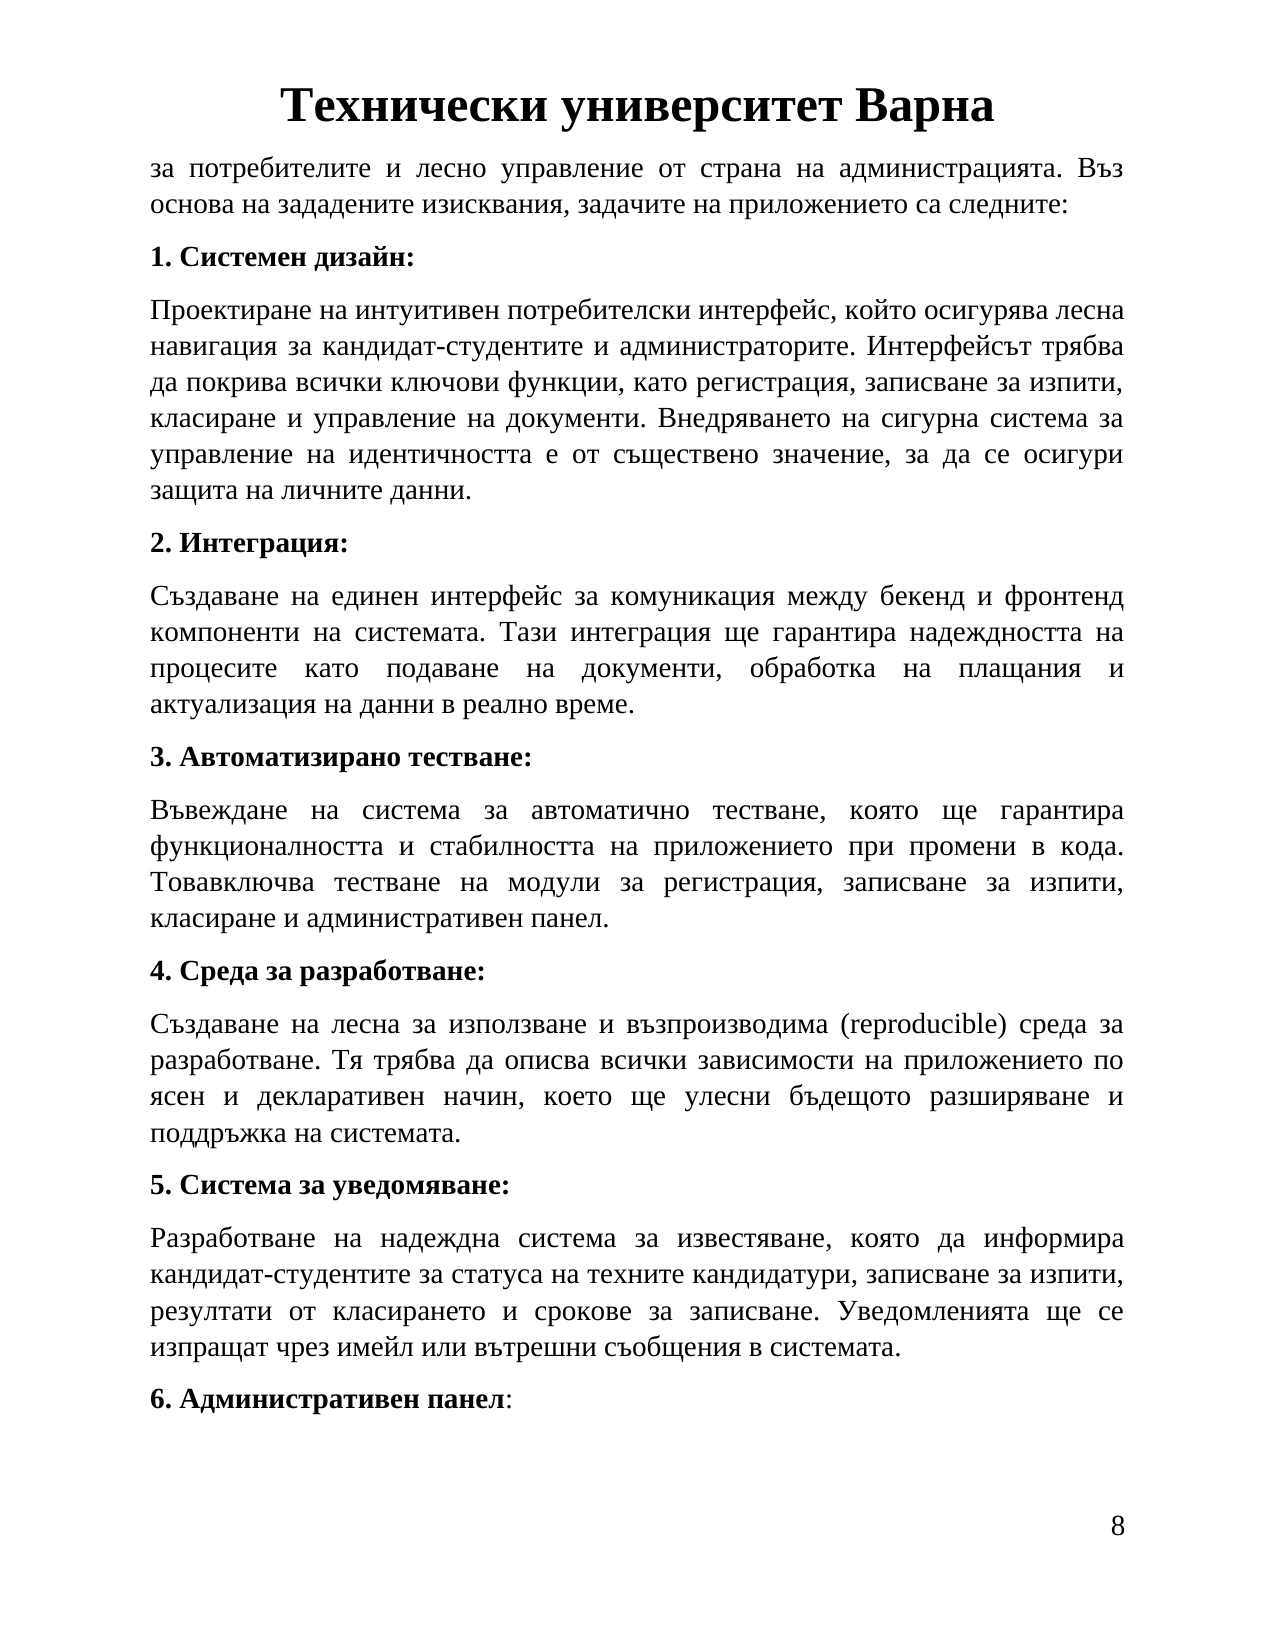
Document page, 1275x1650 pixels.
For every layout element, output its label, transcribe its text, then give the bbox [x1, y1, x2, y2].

text Създаване на лесна за използване и възпроизводима (reproducible) среда за разработване. Тя трябва да описва всички зависимости на приложението по ясен и декларативен начин, което ще улесни бъдещото разширяване и поддръжка на системата. [150, 1006, 1125, 1148]
text 3. Автоматизирано тестване: [150, 739, 1125, 773]
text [150, 150, 1125, 220]
text 6. Административен панел: [150, 1382, 1125, 1415]
text Разработване на надеждна система за известяване, която да информира кандидат-студентите за статуса на техните кандидатури, записване за изпити, резултати от класирането и срокове за записване. Уведомленията ще се изпращат чрез имейл или вътрешни съобщения в системата. [150, 1220, 1125, 1362]
text Въвеждане на система за автоматично тестване, която ще гарантира функционалността и стабилността на приложението при промени в кода. Товавключва тестване на модули за регистрация, записване за изпити, класиране и административен панел. [150, 792, 1125, 934]
text Проектиране на интуитивен потребителски интерфейс, който осигурява лесна навигация за кандидат-студентите и администраторите. Интерфейсът трябва да покрива всички ключови функции, като регистрация, записване за изпити, класиране и управление на документи. Внедряването на сигурна система за управление на идентичността е от съществено значение, за да се осигури защита на личните данни. [150, 292, 1125, 506]
text 4. Среда за разработване: [150, 953, 1125, 987]
text 2. Интеграция: [150, 525, 1125, 559]
text 5. Система за уведомяване: [150, 1167, 1125, 1201]
text Създаване на единен интерфейс за комуникация между бекенд и фронтенд компоненти на системата. Тази интеграция ще гарантира надеждността на процесите като подаване на документи, обработка на плащания и актуализация на данни в реално време. [150, 578, 1125, 720]
text 1. Системен дизайн: [150, 239, 1125, 272]
